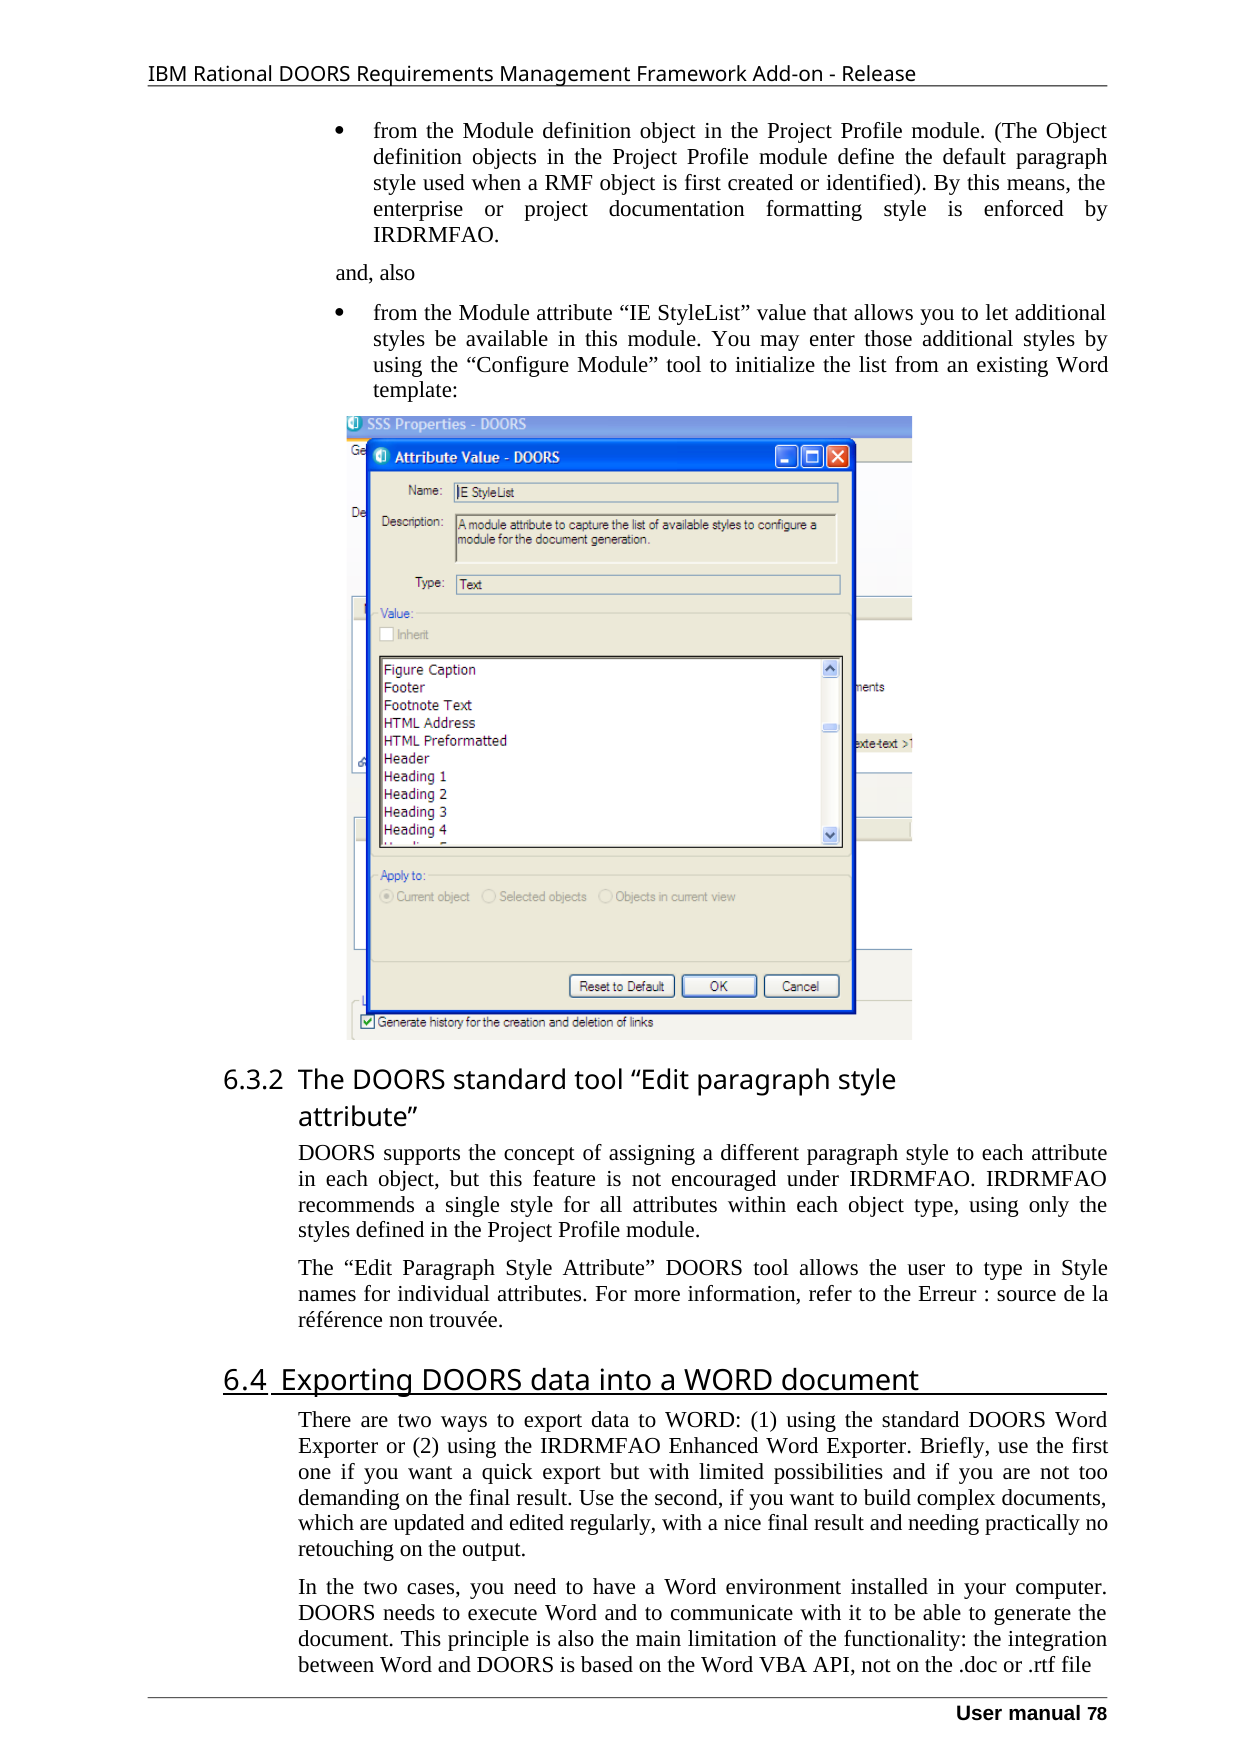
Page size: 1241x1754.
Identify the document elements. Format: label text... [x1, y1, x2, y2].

list from the Module definition object in the Project Profile module. (The Object definition objects in the Project Profile module define the default paragraph style used when a RMF object is first created or identified). By this means, the enterprise or project documentation formatting style is enforced by IRDRMFAO. [335, 118, 1108, 247]
text The “Edit Paragraph Style Attribute” DOORS tool allows the user to type in Style names for individual attributes. For more information, refer to the Erreur : source de la référence non trouvée. [298, 1255, 1108, 1333]
list from the Module attribute “IE StyleList” value that allows you to let additional styles be available in this module. You may enter those additional styles by using the “Configure Module” tool to initialize the list from an existing Word template: [335, 299, 1108, 403]
subtitle The DOORS standard tool “Edit paragraph style attribute” [223, 434, 998, 1134]
subtitle Exporting DOORS data into a WORD document [223, 1359, 1240, 1399]
picture [346, 416, 913, 434]
text DOORS supports the concept of assigning a different paragraph style to each attribute in each object, but this feature is not encouraged under IRDRMFAO. IRDRMFAO recommends a single style for all attributes within each object type, using only the styles defined in the Project Profile module. [298, 1139, 1108, 1243]
text In the two cases, you need to have a Word environment installed in your computer. DOORS needs to execute Word and to communicate with it to be able to generate the document. This principle is also the main limitation of the functionality: the integration between Word and DOORS is based on the Word VBA API, not on the .doc or .rtf file [298, 1574, 1108, 1677]
text There are two ways to export data to WORD: (1) using the standard DOORS Word Exporter or (2) using the IRDRMFAO Enhanced Word Exporter. Briefly, use the first one if you want a quick export but with limited possibilities and if you are not too demanding on the final result. Use the second, if you want to build complex documents, which are updated and edited regularly, with a nice final result and needing practically no retouching on the output. [298, 1407, 1108, 1562]
text and, also [335, 259, 1240, 286]
